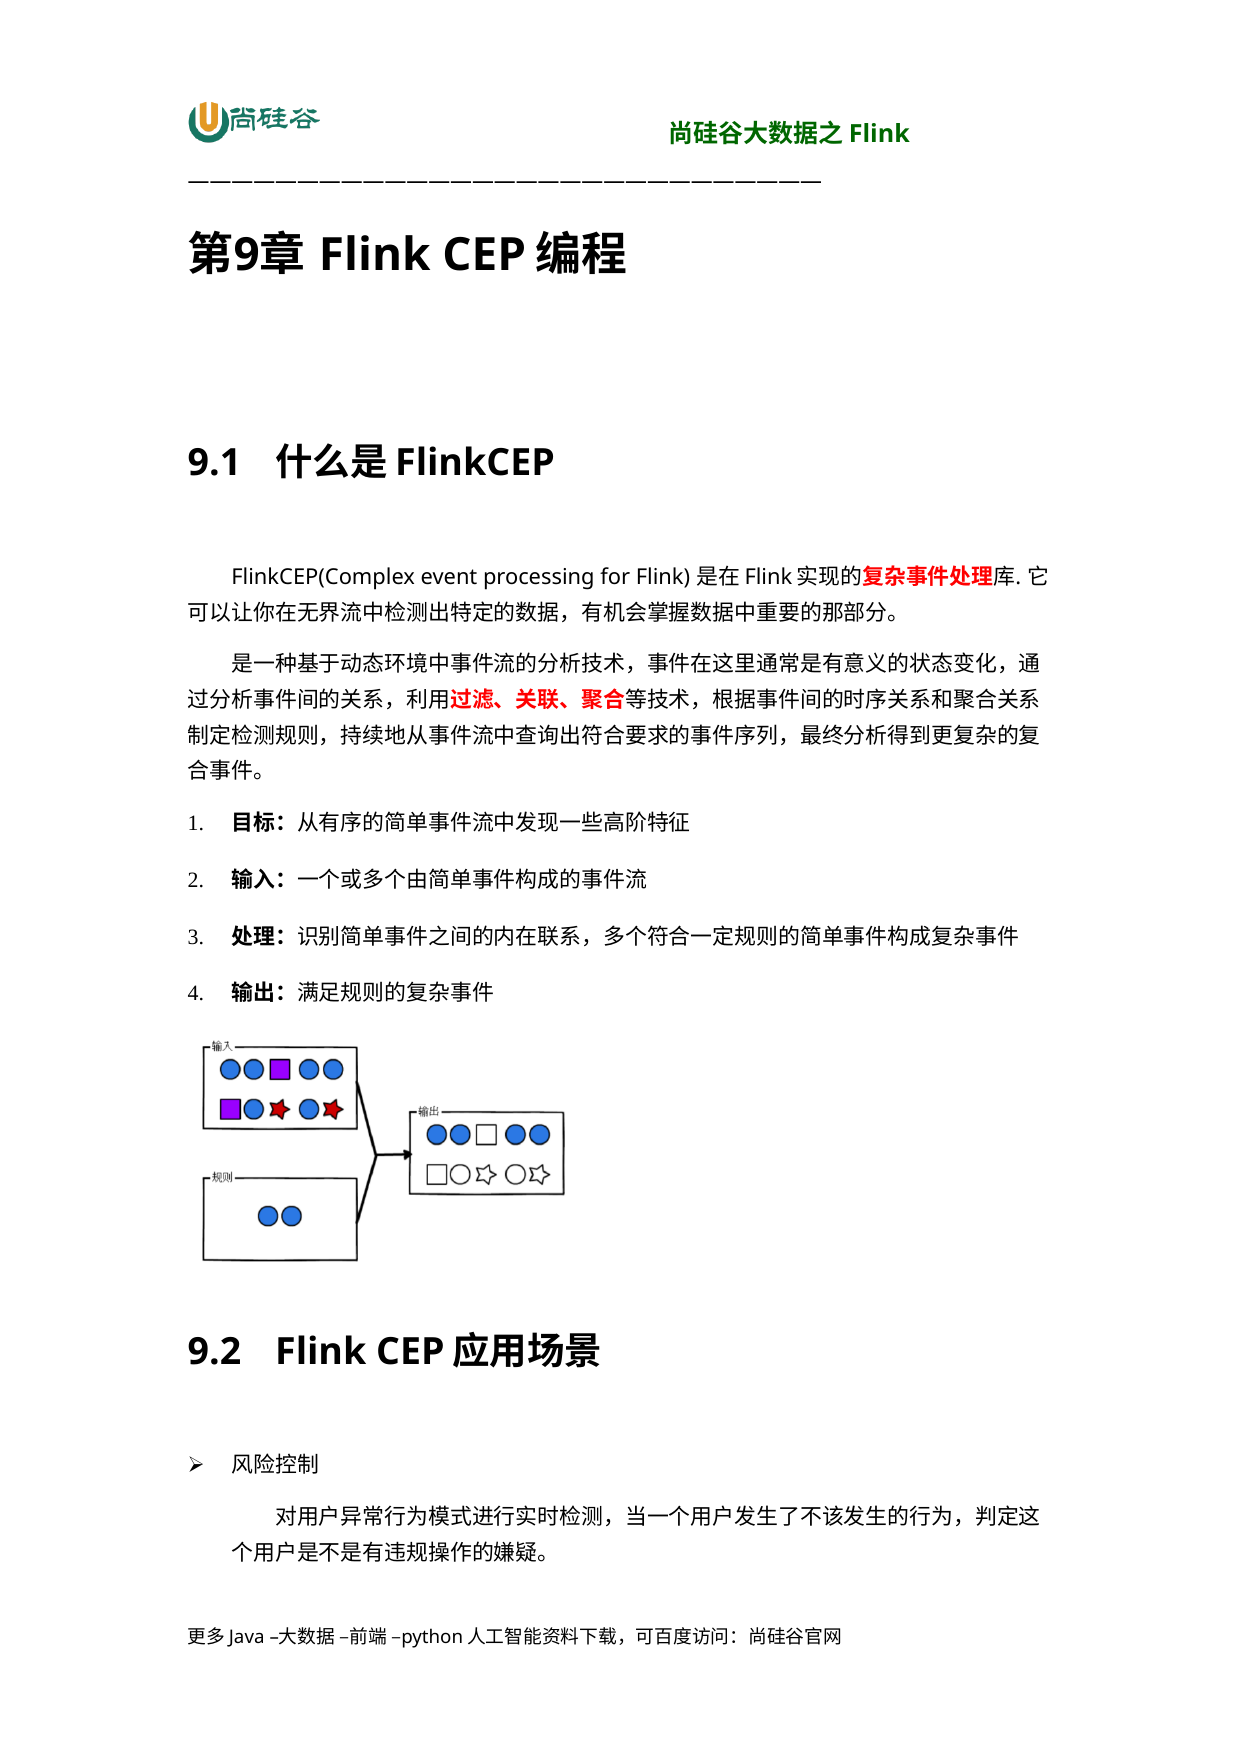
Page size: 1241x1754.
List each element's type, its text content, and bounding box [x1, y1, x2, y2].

list 风险控制 [187, 1447, 1053, 1479]
list 处理：识别简单事件之间的内在联系，多个符合一定规则的简单事件构成复杂事件 [187, 918, 1053, 951]
text 是一种基于动态环境中事件流的分析技术，事件在这里通常是有意义的状态变化，通过分析事件间的关系，利用过滤、关联、聚合等技术，根据事件间的时序关系和聚合关系制定检测规则，持续地从事件流中查询出符合要求的事件序列，最终分析得到更复杂的复合事件。 [187, 646, 1053, 786]
text FlinkCEP(Complex event processing for Flink) 是在Flink实现的复杂事件处理库. 它可以让你在无界流中检测出特定的数据，有机会掌握数据中重要的那部分。 [187, 558, 1053, 627]
list 目标：从有序的简单事件流中发现一些高阶特征 [187, 805, 1053, 837]
picture [187, 1031, 572, 1272]
picture [187, 101, 320, 143]
list 输入：一个或多个由简单事件构成的事件流 [187, 862, 1053, 894]
text 对用户异常行为模式进行实时检测，当一个用户发生了不该发生的行为，判定这个用户是不是有违规操作的嫌疑。 [231, 1498, 1053, 1567]
subtitle 什么是FlinkCEP [187, 427, 1053, 492]
subtitle Flink CEP应用场景 [187, 1315, 1053, 1380]
subtitle Flink CEP编程 [187, 202, 1053, 299]
list 输出：满足规则的复杂事件 [187, 975, 1053, 1007]
